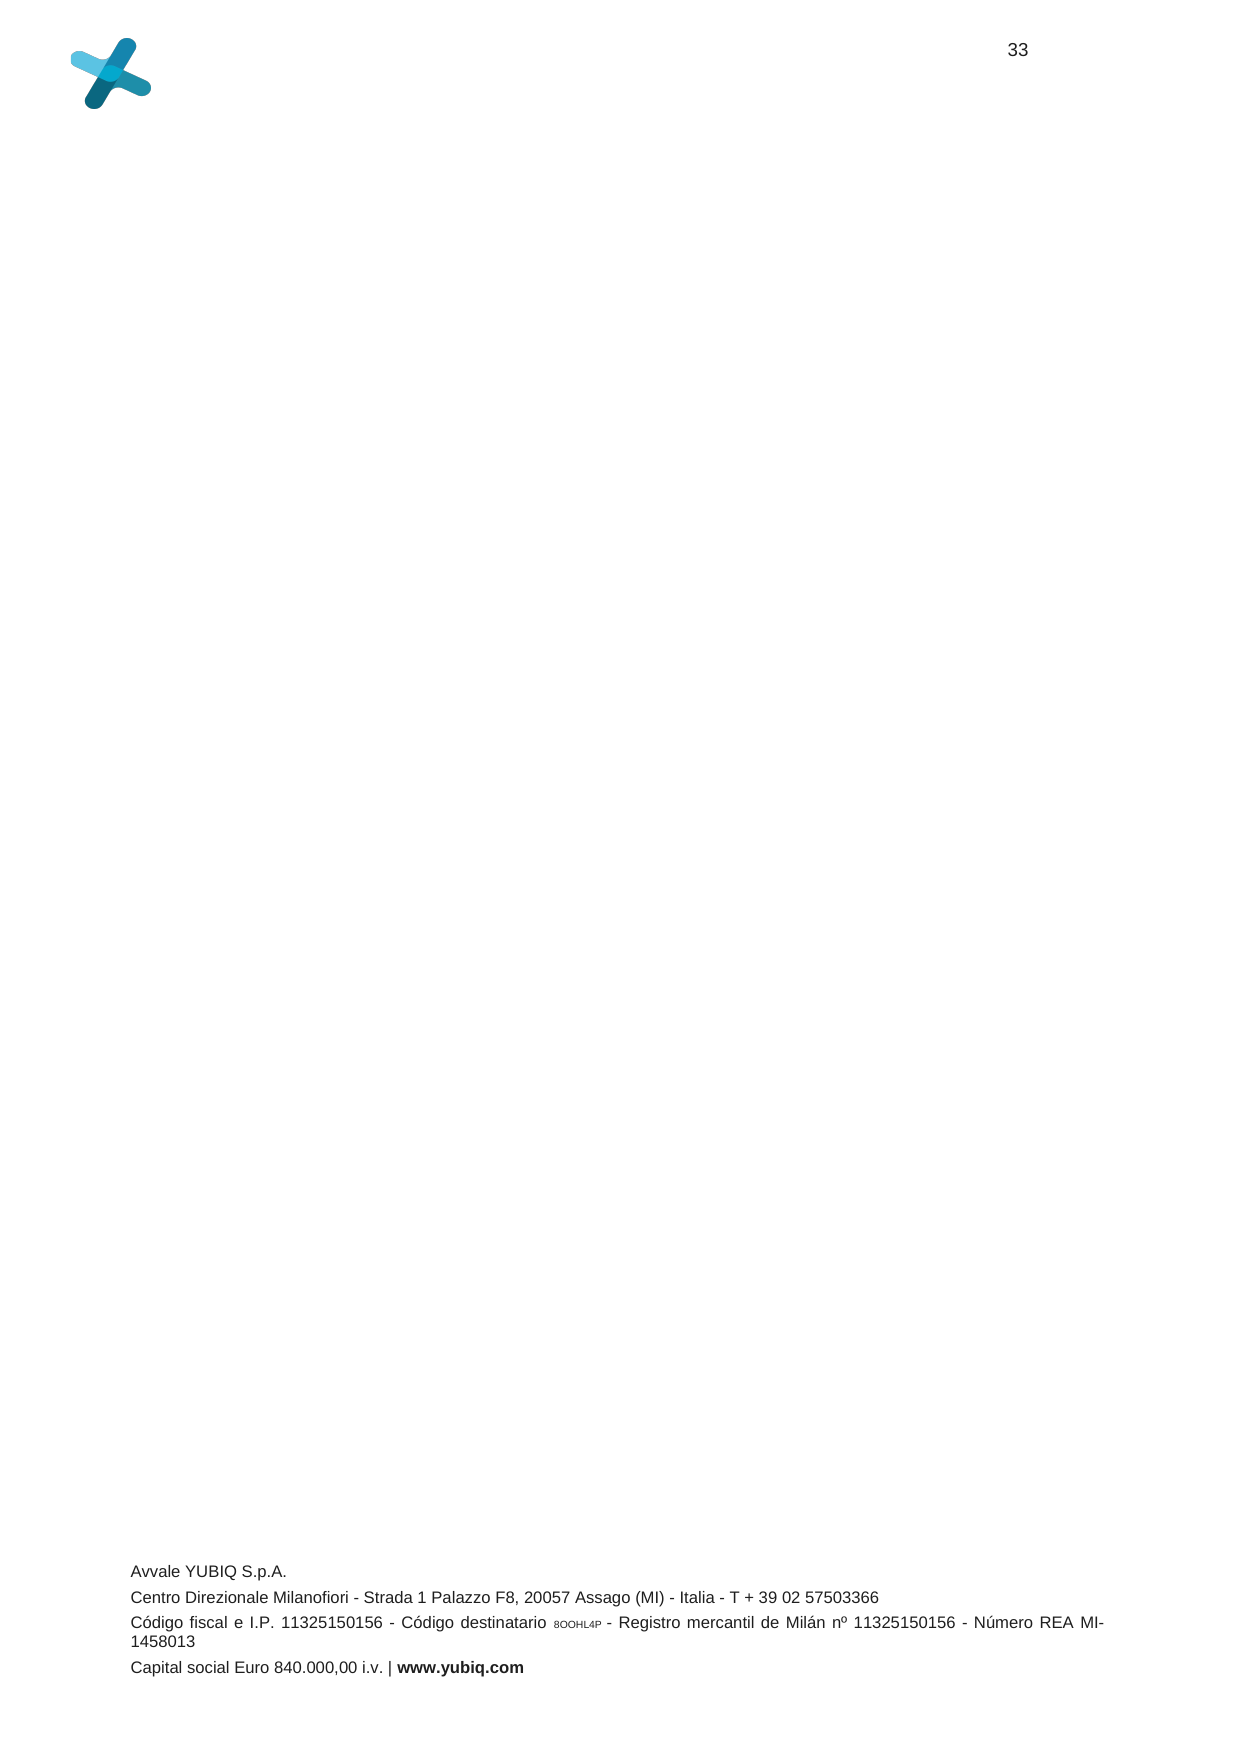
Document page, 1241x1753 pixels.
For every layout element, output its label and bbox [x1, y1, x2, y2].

picture [70, 38, 151, 109]
